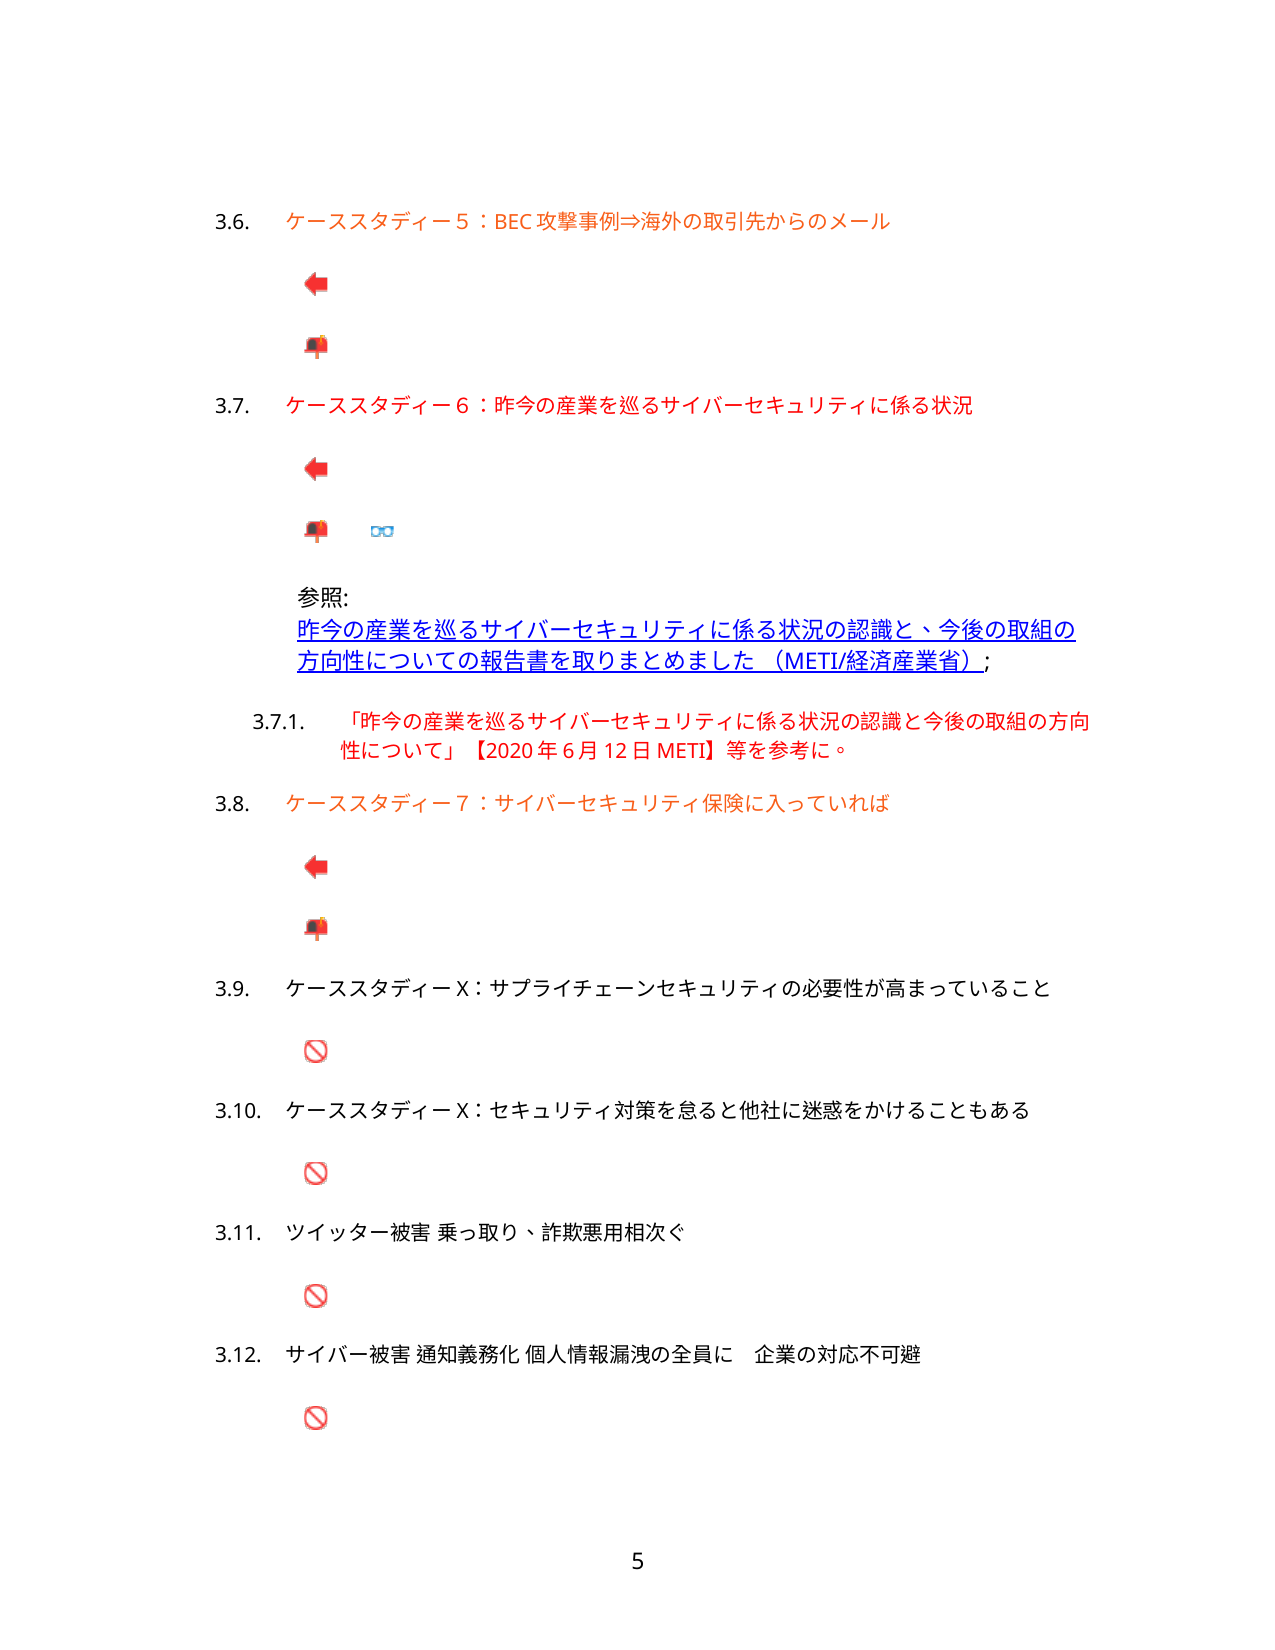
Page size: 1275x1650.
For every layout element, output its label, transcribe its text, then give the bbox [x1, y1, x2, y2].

list 参照: [297, 582, 1098, 614]
picture [304, 1040, 328, 1063]
list ケーススタディーX：セキュリティ対策を怠ると他社に迷惑をかけることもある [215, 1096, 1098, 1124]
picture [304, 1406, 328, 1430]
text 昨今の産業を巡るサイバーセキュリティに係る状況の認識と、今後の取組の方向性についての報告書を取りまとめました （METI/経済産業省）; [297, 614, 1098, 676]
picture [304, 457, 328, 481]
picture [304, 917, 328, 941]
picture [304, 335, 328, 359]
list ケーススタディーX：サプライチェーンセキュリティの必要性が高まっていること [215, 974, 1098, 1002]
list サイバー被害 通知義務化 個人情報漏洩の全員に 企業の対応不可避 [215, 1341, 1098, 1369]
list ケーススタディー５：BEC攻撃事例⇒海外の取引先からのメール [215, 207, 1098, 235]
list ツイッター被害 乗っ取り、詐欺悪用相次ぐ [215, 1218, 1098, 1247]
picture [304, 855, 328, 879]
list ケーススタディー６：昨今の産業を巡るサイバーセキュリティに係る状況 [215, 391, 1098, 420]
picture [304, 1284, 328, 1308]
list ケーススタディー７：サイバーセキュリティ保険に入っていれば [215, 789, 1098, 818]
picture [304, 520, 328, 543]
picture [304, 1162, 328, 1185]
picture [304, 272, 328, 296]
picture [371, 520, 394, 543]
list 「昨今の産業を巡るサイバーセキュリティに係る状況の認識と今後の取組の方向性について」【2020年6月12日METI】等を参考に。 [252, 707, 1098, 764]
